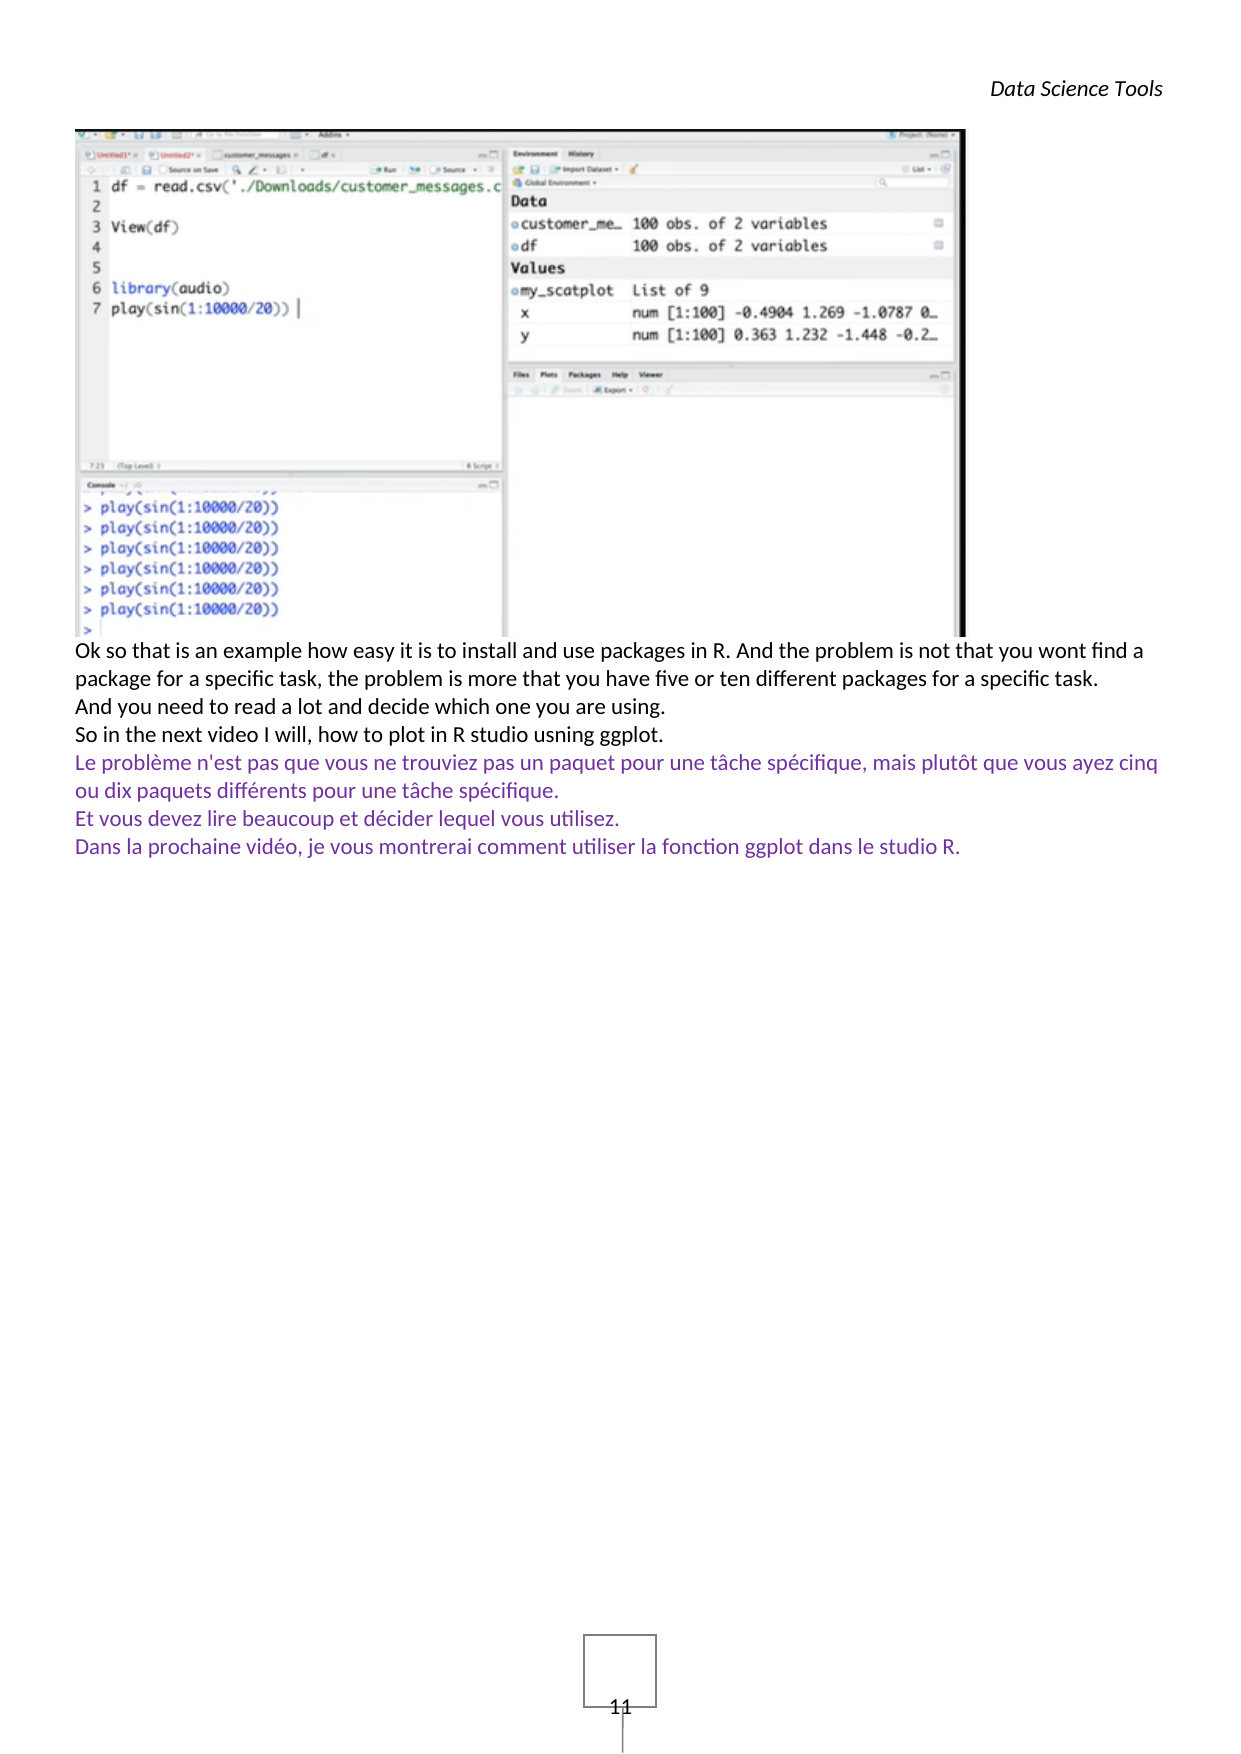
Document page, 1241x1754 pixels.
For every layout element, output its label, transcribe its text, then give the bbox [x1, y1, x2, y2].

text So in the next video I will, how to plot in R studio usning ggplot. [75, 720, 1165, 748]
text Dans la prochaine vidéo, je vous montrerai comment utiliser la fonction ggplot dans le studio R. [75, 832, 1165, 860]
text Ok so that is an example how easy it is to install and use packages in R. And the problem is not that you wont find a package for a specific task, the problem is more that you have five or ten different packages for a specific task. [75, 636, 1165, 692]
text Le problème n'est pas que vous ne trouviez pas un paquet pour une tâche spécifique, mais plutôt que vous ayez cinq ou dix paquets différents pour une tâche spécifique. [75, 748, 1165, 804]
picture [75, 129, 969, 637]
text And you need to read a lot and decide which one you are using. [75, 692, 1165, 720]
text Et vous devez lire beaucoup et décider lequel vous utilisez. [75, 804, 1165, 832]
